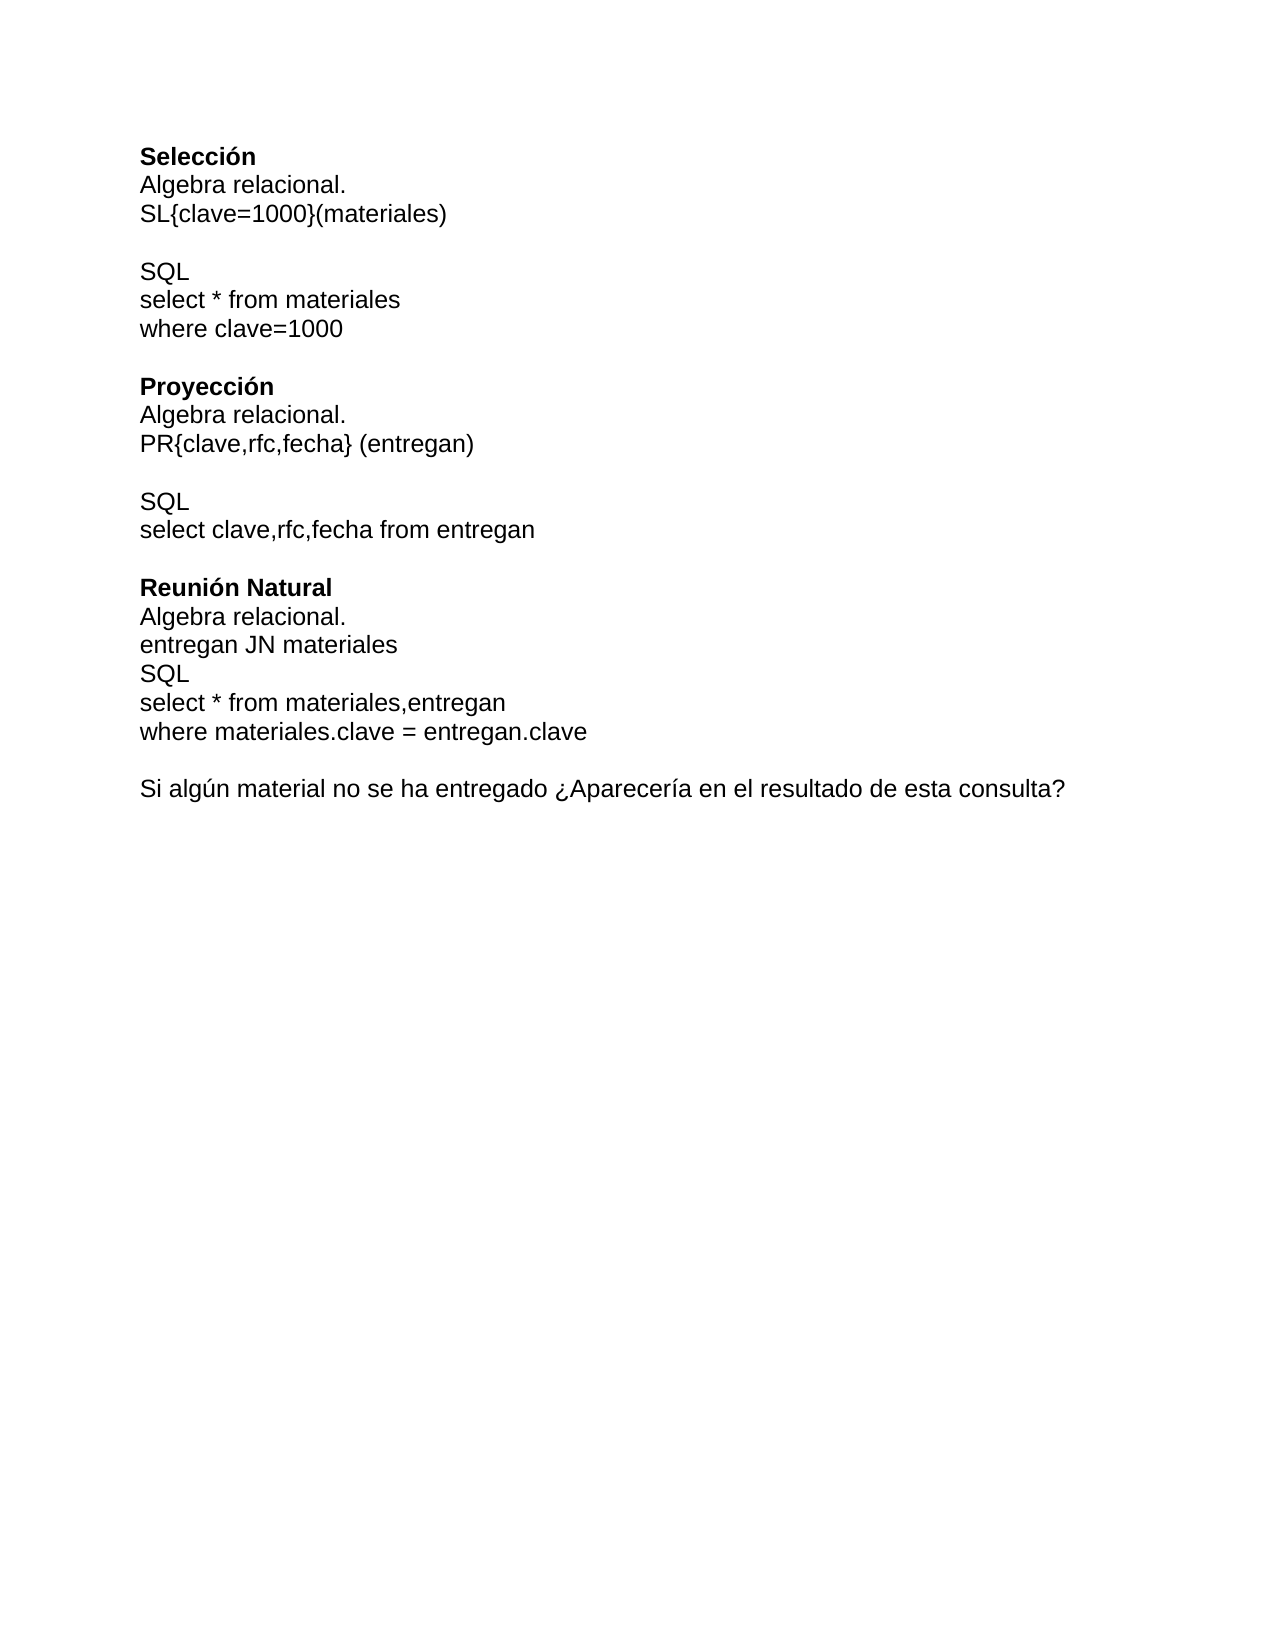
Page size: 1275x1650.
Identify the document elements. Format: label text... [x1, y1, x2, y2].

text select * from materiales,entregan [139, 688, 1135, 717]
text Proyección [139, 372, 1135, 400]
text where clave=1000 [139, 314, 1135, 343]
text Reunión Natural [139, 573, 1135, 602]
text SQL [139, 659, 1135, 688]
text Algebra relacional. [139, 602, 1135, 630]
text PR{clave,rfc,fecha} (entregan) [139, 429, 1135, 458]
text Si algún material no se ha entregado ¿Aparecería en el resultado de esta consulta? [139, 774, 1135, 803]
text SQL [139, 257, 1135, 285]
text SQL [139, 487, 1135, 515]
text Algebra relacional. [139, 170, 1135, 199]
text Algebra relacional. [139, 400, 1135, 429]
text SL{clave=1000}(materiales) [139, 199, 1135, 228]
text select clave,rfc,fecha from entregan [139, 515, 1135, 544]
text entregan JN materiales [139, 630, 1135, 659]
text select * from materiales [139, 285, 1135, 314]
text Selección [139, 142, 1135, 170]
text where materiales.clave = entregan.clave [139, 717, 1135, 745]
